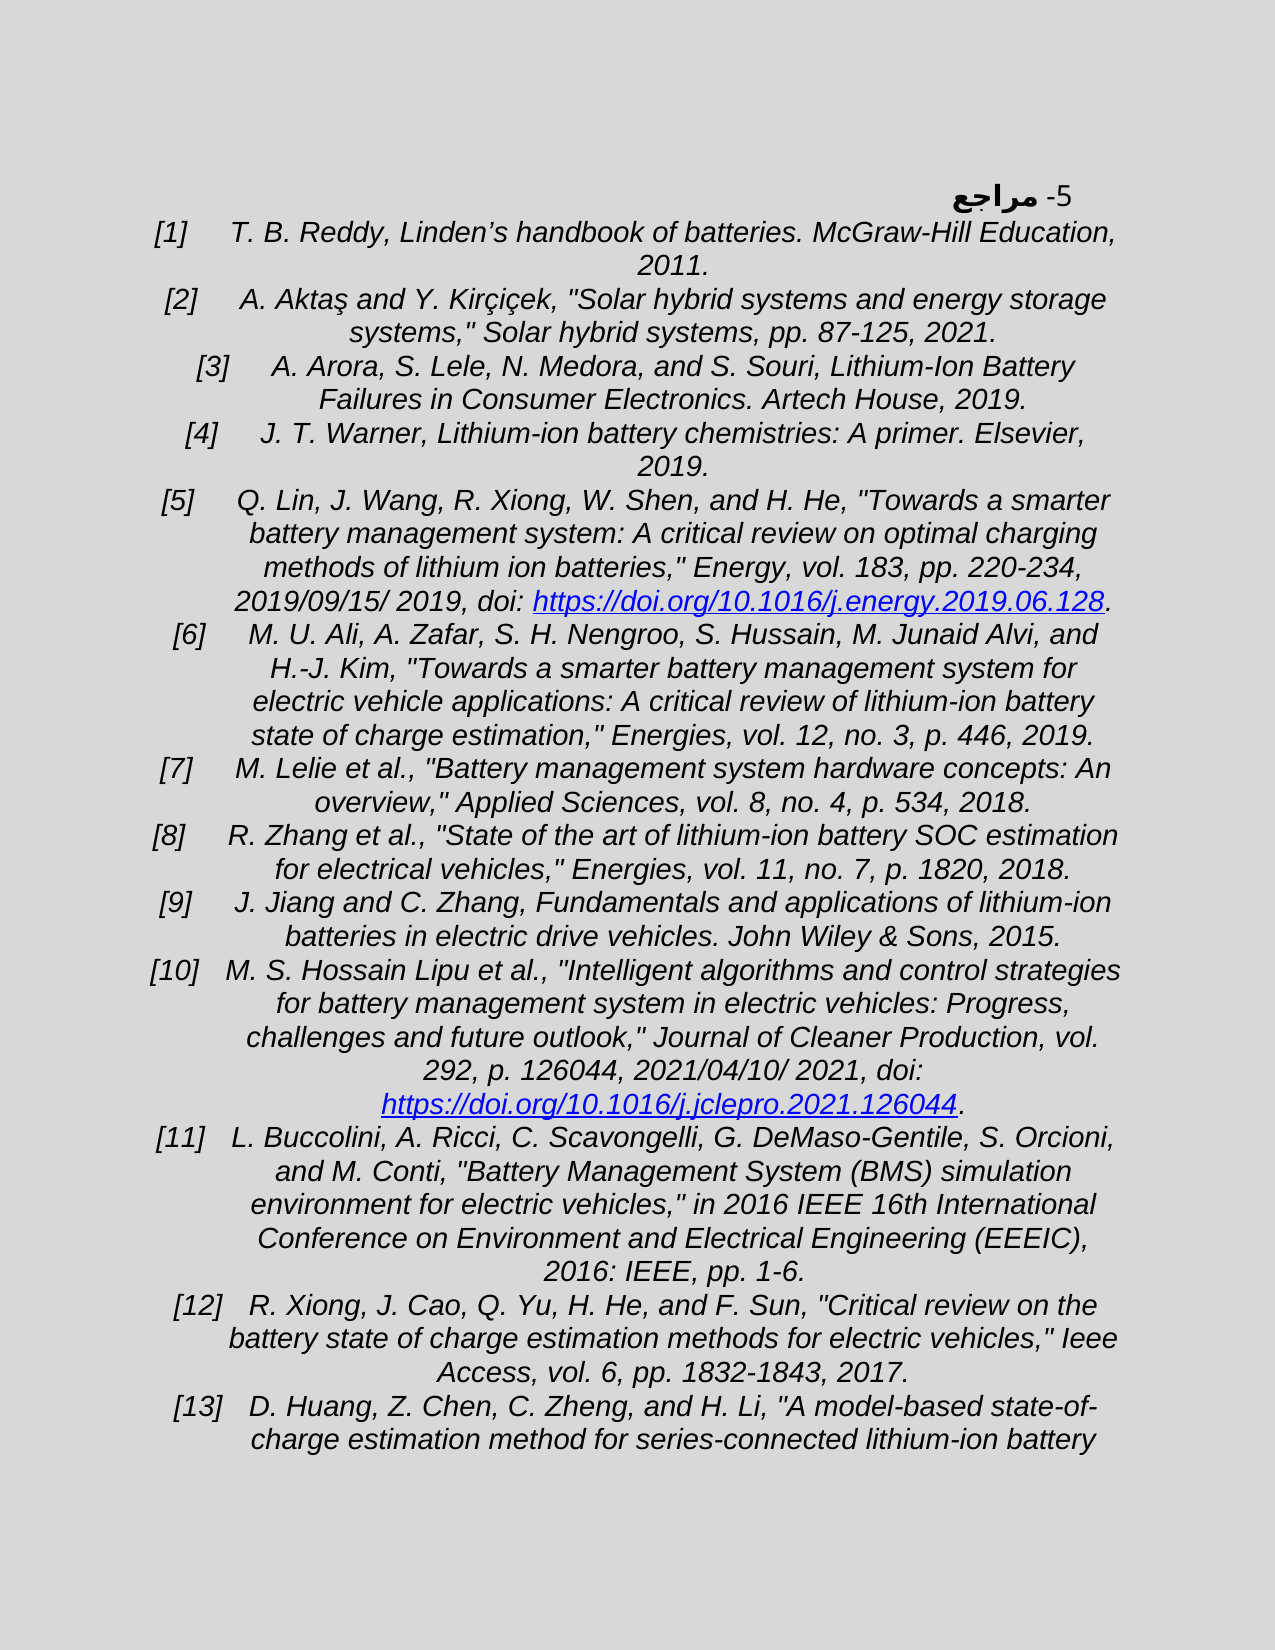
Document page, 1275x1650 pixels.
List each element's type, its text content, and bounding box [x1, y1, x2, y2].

text مراجع [150, 175, 1095, 215]
text [2] A. Aktaş and Y. Kirçiçek, "Solar hybrid systems and energy storage systems," Solar hybrid systems, pp. 87-125, 2021. [150, 282, 1125, 349]
text [12] R. Xiong, J. Cao, Q. Yu, H. He, and F. Sun, "Critical review on the battery state of charge estimation methods for electric vehicles," Ieee Access, vol. 6, pp. 1832-1843, 2017. [150, 1288, 1125, 1389]
text [4] J. T. Warner, Lithium-ion battery chemistries: A primer. Elsevier, 2019. [150, 416, 1125, 483]
text [9] J. Jiang and C. Zhang, Fundamentals and applications of lithium-ion batteries in electric drive vehicles. John Wiley & Sons, 2015. [150, 886, 1125, 953]
text [6] M. U. Ali, A. Zafar, S. H. Nengroo, S. Hussain, M. Junaid Alvi, and H.-J. Kim, "Towards a smarter battery management system for electric vehicle applications: A critical review of lithium-ion battery state of charge estimation," Energies, vol. 12, no. 3, p. 446, 2019. [150, 617, 1125, 751]
text [7] M. Lelie et al., "Battery management system hardware concepts: An overview," Applied Sciences, vol. 8, no. 4, p. 534, 2018. [150, 751, 1125, 818]
text [10] M. S. Hossain Lipu et al., "Intelligent algorithms and control strategies for battery management system in electric vehicles: Progress, challenges and future outlook," Journal of Cleaner Production, vol. 292, p. 126044, 2021/04/10/ 2021, doi: https://doi.org/10.1016/j.jclepro.2021.126044. [150, 953, 1125, 1120]
text [11] L. Buccolini, A. Ricci, C. Scavongelli, G. DeMaso-Gentile, S. Orcioni, and M. Conti, "Battery Management System (BMS) simulation environment for electric vehicles," in 2016 IEEE 16th International Conference on Environment and Electrical Engineering (EEEIC), 2016: IEEE, pp. 1-6. [150, 1120, 1125, 1288]
text [1] T. B. Reddy, Linden’s handbook of batteries. McGraw-Hill Education, 2011. [150, 215, 1125, 282]
text [3] A. Arora, S. Lele, N. Medora, and S. Souri, Lithium-Ion Battery Failures in Consumer Electronics. Artech House, 2019. [150, 349, 1125, 416]
text [5] Q. Lin, J. Wang, R. Xiong, W. Shen, and H. He, "Towards a smarter battery management system: A critical review on optimal charging methods of lithium ion batteries," Energy, vol. 183, pp. 220-234, 2019/09/15/ 2019, doi: https://doi.org/10.1016/j.energy.2019.06.128. [150, 483, 1125, 617]
text [8] R. Zhang et al., "State of the art of lithium-ion battery SOC estimation for electrical vehicles," Energies, vol. 11, no. 7, p. 1820, 2018. [150, 818, 1125, 886]
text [150, 1389, 1125, 1456]
